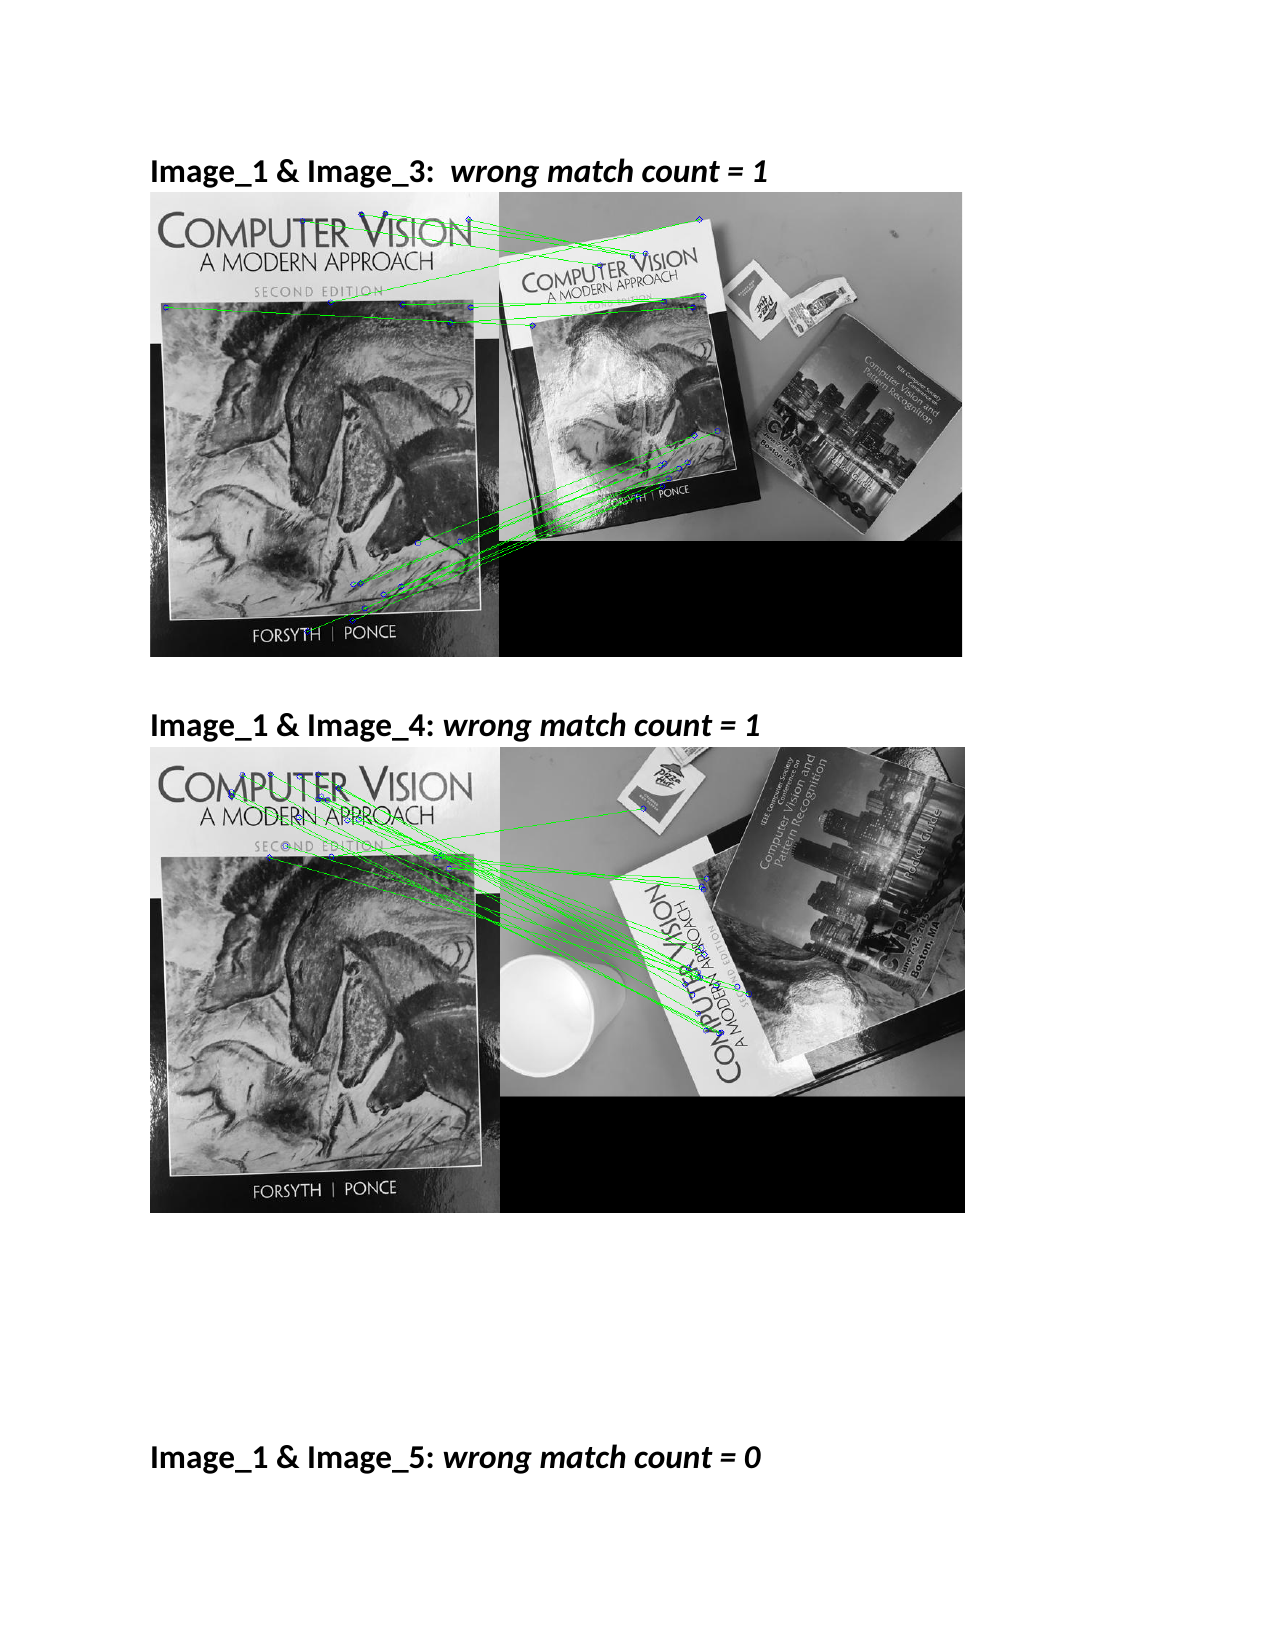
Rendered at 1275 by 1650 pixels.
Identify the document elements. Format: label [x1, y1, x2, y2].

picture [150, 747, 965, 1213]
text [150, 150, 1125, 1476]
picture [150, 192, 963, 657]
